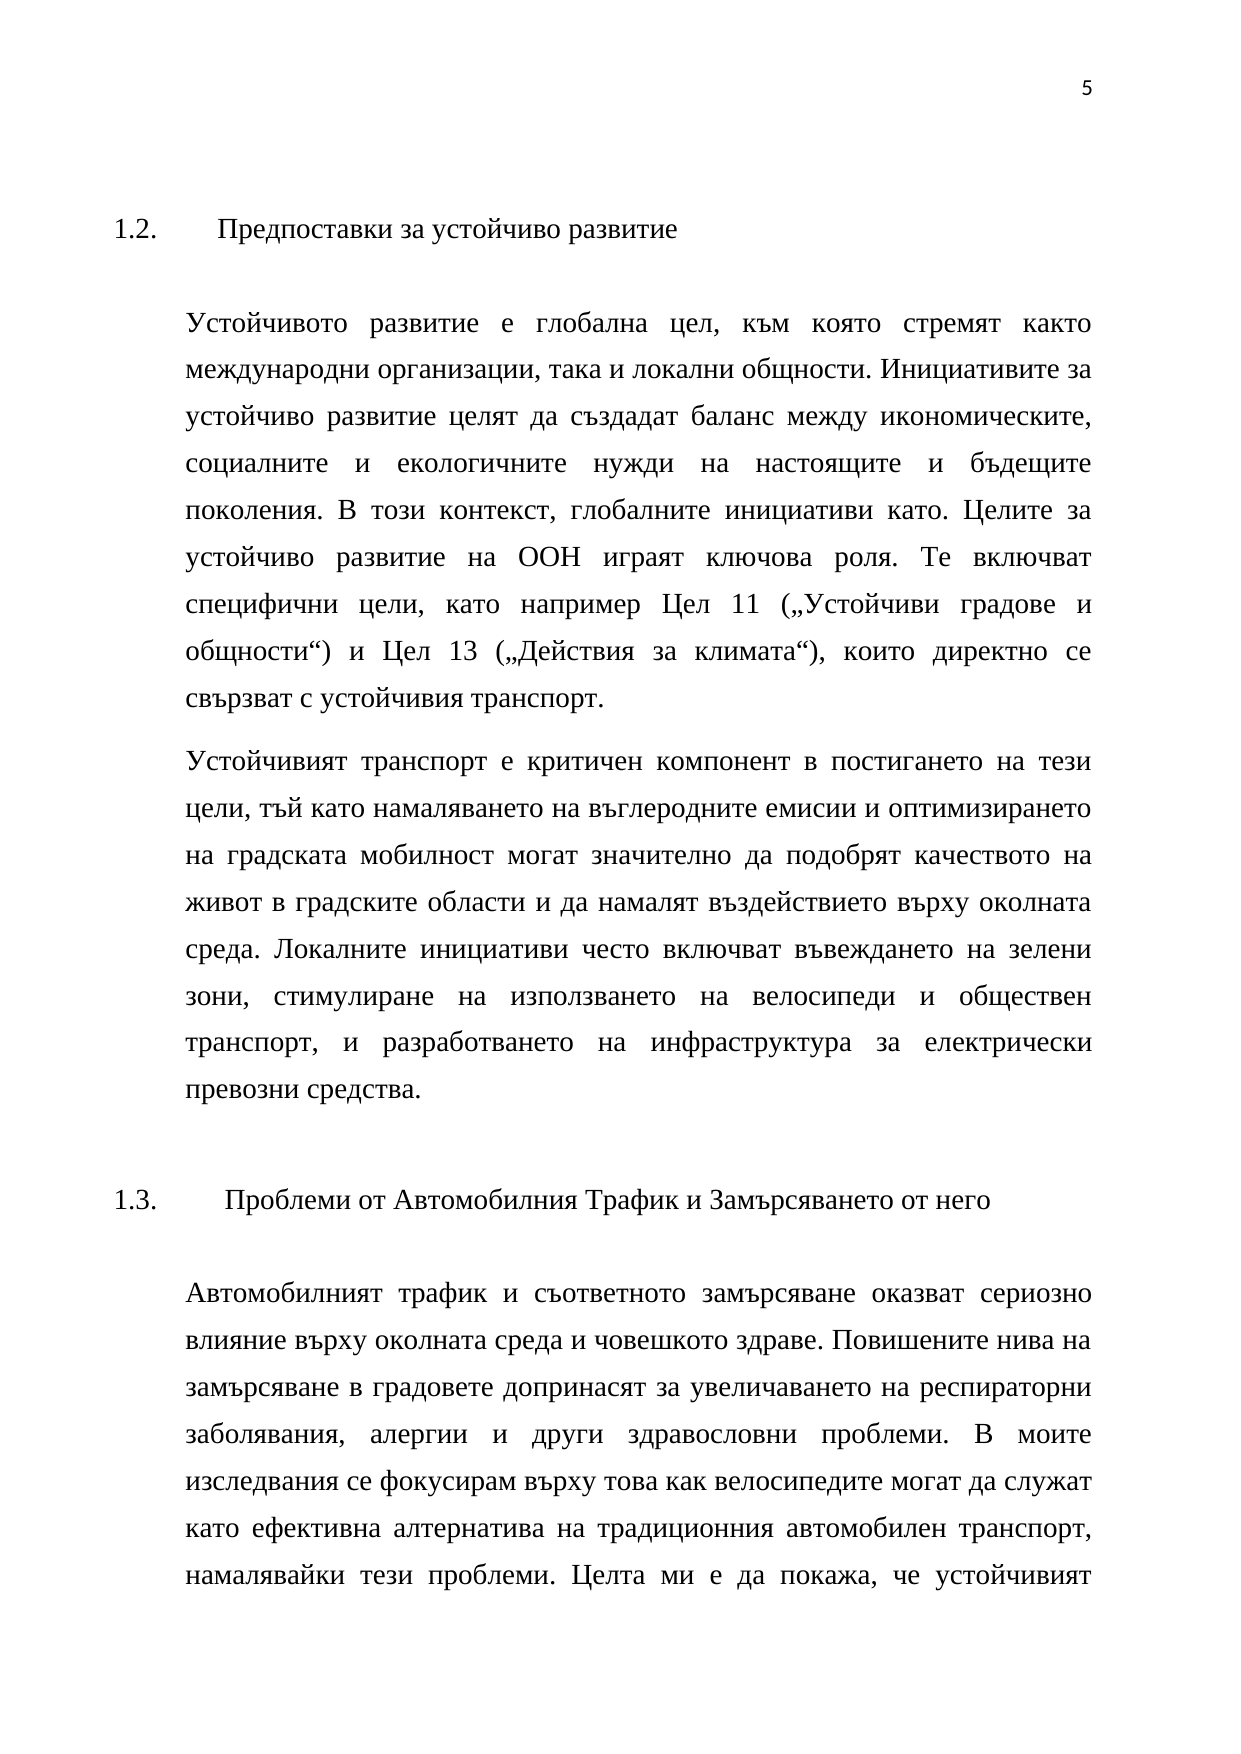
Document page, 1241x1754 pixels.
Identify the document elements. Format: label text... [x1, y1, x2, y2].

subtitle Проблеми от Автомобилния Трафик и Замърсяването от него [157, 1182, 1093, 1215]
subtitle Предпоставки за устойчиво развитие [157, 211, 1093, 244]
text Устойчивият транспорт е критичен компонент в постигането на тези цели, тъй като намаляването на въглеродните емисии и оптимизирането на градската мобилност могат значително да подобрят качеството на живот в градските области и да намалят въздействието върху околната среда. Локалните инициативи често включват въвеждането на зелени зони, стимулиране на използването на велосипеди и обществен транспорт, и разработването на инфраструктура за електрически превозни средства. [185, 743, 1093, 1105]
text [185, 1276, 1093, 1590]
text Устойчивото развитие е глобална цел, към която стремят както международни организации, така и локални общности. Инициативите за устойчиво развитие целят да създадат баланс между икономическите, социалните и екологичните нужди на настоящите и бъдещите поколения. В този контекст, глобалните инициативи като. Целите за устойчиво развитие на ООН играят ключова роля. Те включват специфични цели, като например Цел 11 („Устойчиви градове и общности“) и Цел 13 („Действия за климата“), които директно се свързват с устойчивия транспорт. [185, 305, 1093, 713]
